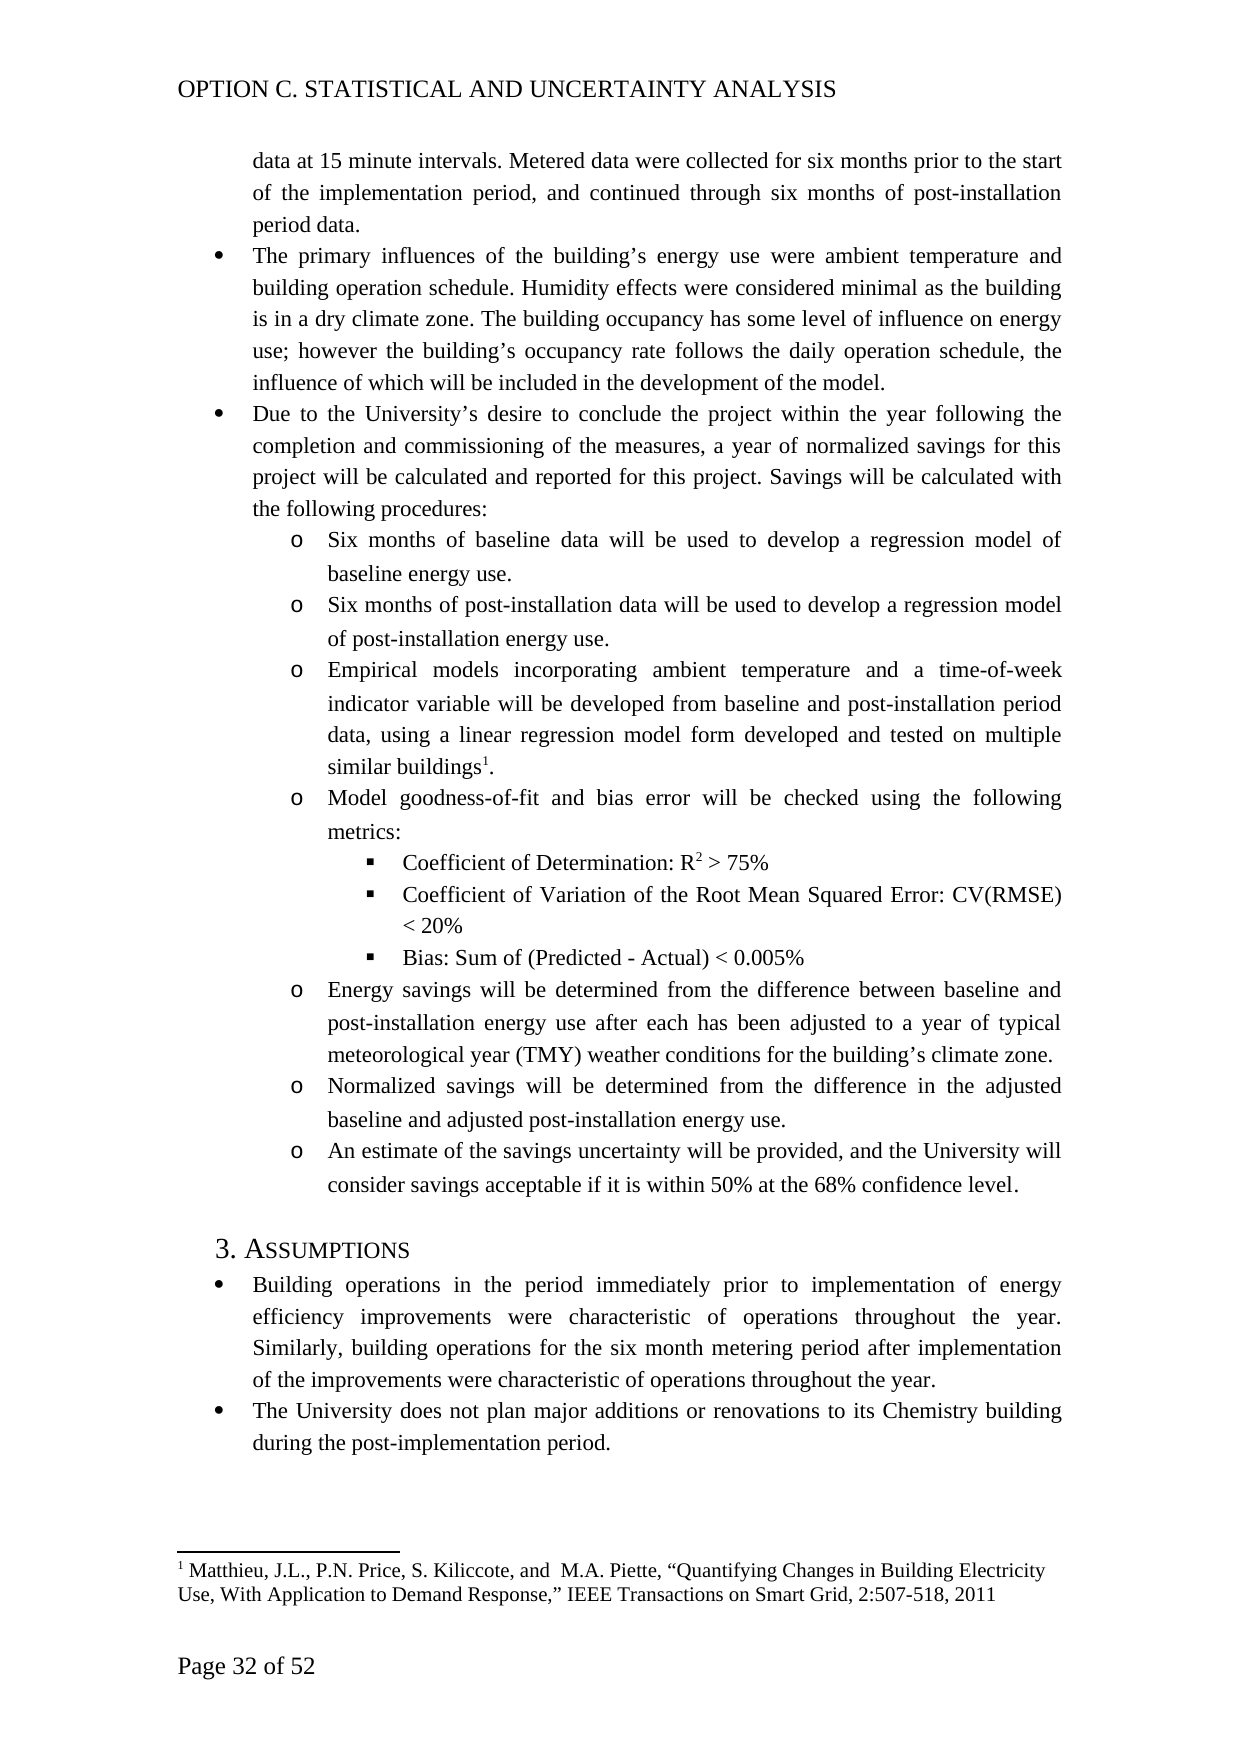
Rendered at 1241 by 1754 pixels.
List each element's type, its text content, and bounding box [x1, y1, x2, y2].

list Coefficient of Determination: R2 > 75% [365, 849, 1063, 876]
list 3. Assumptions [215, 1231, 1063, 1264]
list Coefficient of Variation of the Root Mean Squared Error: CV(RMSE) < 20% [365, 881, 1063, 939]
list The University does not plan major additions or renovations to its Chemistry building during the post-implementation period. [215, 1397, 1063, 1455]
list Building operations in the period immediately prior to implementation of energy efficiency improvements were characteristic of operations throughout the year. Similarly, building operations for the six month metering period after implementation of the improvements were characteristic of operations throughout the year. [215, 1271, 1063, 1392]
list Empirical models incorporating ambient temperature and a time-of-week indicator variable will be developed from baseline and post-installation period data, using a linear regression model form developed and tested on multiple similar buildings. [290, 656, 1063, 779]
list Due to the University’s desire to conclude the project within the year following the completion and commissioning of the measures, a year of normalized savings for this project will be calculated and reported for this project. Savings will be calculated with the following procedures: [215, 400, 1063, 521]
list Six months of baseline data will be used to develop a regression model of baseline energy use. [290, 526, 1063, 586]
list Normalized savings will be determined from the difference in the adjusted baseline and adjusted post-installation energy use. [290, 1072, 1063, 1132]
list Bias: Sum of (Predicted - Actual) < 0.005% [365, 944, 1063, 971]
list Model goodness-of-fit and bias error will be checked using the following metrics: [290, 784, 1063, 844]
list Six months of post-installation data will be used to develop a regression model of post-installation energy use. [290, 591, 1063, 651]
list An estimate of the savings uncertainty will be provided, and the University will consider savings acceptable if it is within 50% at the 68% confidence level. [290, 1137, 1063, 1197]
list The primary influences of the building’s energy use were ambient temperature and building operation schedule. Humidity effects were considered minimal as the building is in a dry climate zone. The building occupancy has some level of influence on energy use; however the building’s occupancy rate follows the daily operation schedule, the influence of which will be included in the development of the model. [215, 242, 1063, 395]
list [215, 148, 1063, 237]
list Energy savings will be determined from the difference between baseline and post-installation energy use after each has been adjusted to a year of typical meteorological year (TMY) weather conditions for the building’s climate zone. [290, 976, 1063, 1067]
